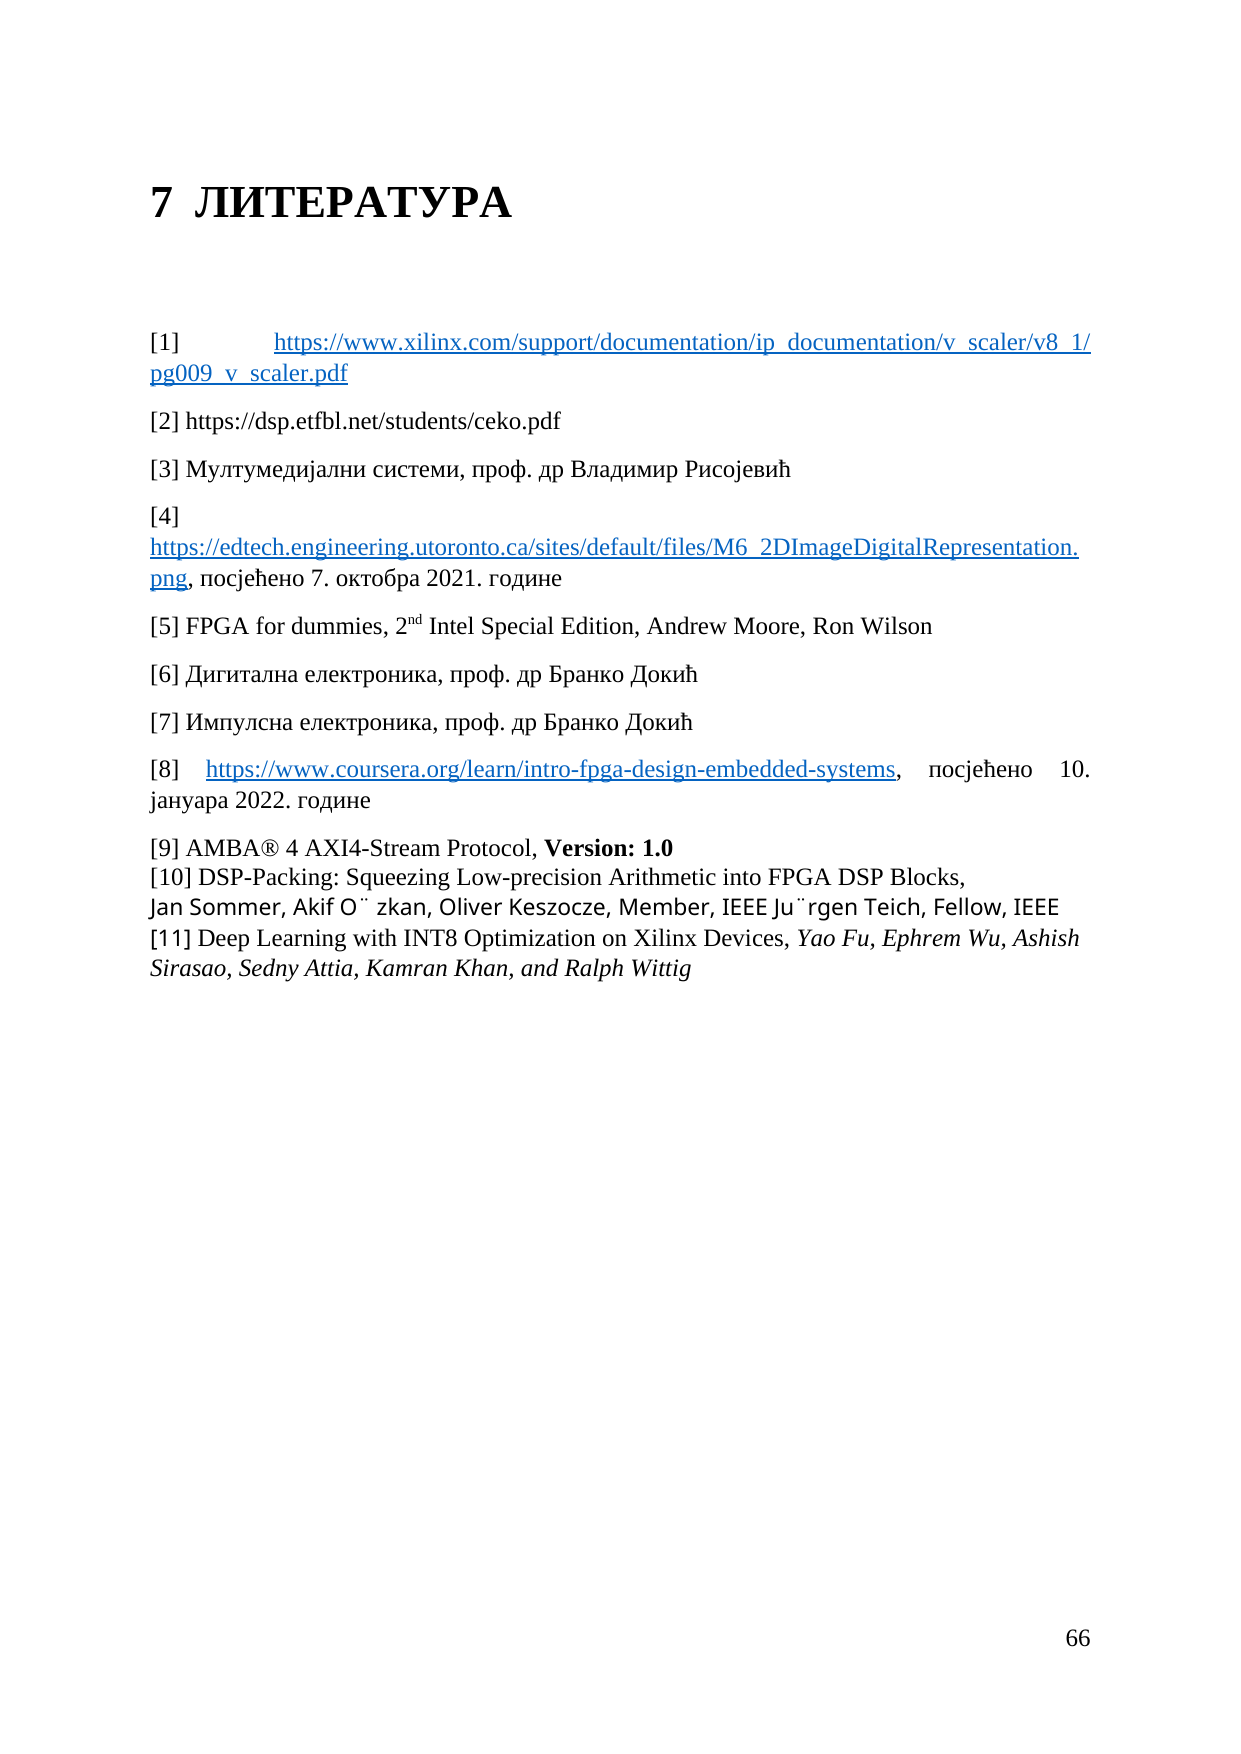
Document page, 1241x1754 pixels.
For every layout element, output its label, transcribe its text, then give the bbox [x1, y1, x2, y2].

text [4] https://edtech.engineering.utoronto.ca/sites/default/files/M6_2DImageDigitalRepresentation.png, посјећено 7. октобра 2021. године [150, 501, 1090, 592]
text [6] Дигитална електроника, проф. др Бранко Докић [150, 659, 1090, 688]
text [5] FPGA for dummies, 2nd Intel Special Edition, Andrew Moore, Ron Wilson [150, 611, 1090, 640]
text [2] https://dsp.etfbl.net/students/ceko.pdf [150, 406, 1090, 435]
text [8] https://www.coursera.org/learn/intro-fpga-design-embedded-systems, посјећено 10. јануара 2022. године [150, 754, 1090, 814]
text [10] DSP-Packing: Squeezing Low-precision Arithmetic into FPGA DSP Blocks, [150, 862, 1090, 891]
text [7] Импулсна електроника, проф. др Бранко Докић [150, 707, 1090, 735]
text Jan Sommer, Akif O¨ zkan, Oliver Keszocze, Member, IEEE Ju¨rgen Teich, Fellow, IEEE [150, 891, 1090, 922]
text [3] Мултумедијални системи, проф. др Владимир Рисојевић [150, 454, 1090, 482]
subtitle ЛИТЕРАТУРА [150, 175, 1090, 228]
text [11] Deep Learning with INT8 Optimization on Xilinx Devices, Yao Fu, Ephrem Wu, Ashish Sirasao, Sedny Attia, Kamran Khan, and Ralph Wittig [150, 922, 1090, 982]
text [9] AMBA® 4 AXI4-Stream Protocol, Version: 1.0 [150, 833, 1090, 862]
text [1] https://www.xilinx.com/support/documentation/ip_documentation/v_scaler/v8_1/pg009_v_scaler.pdf [150, 327, 1090, 387]
